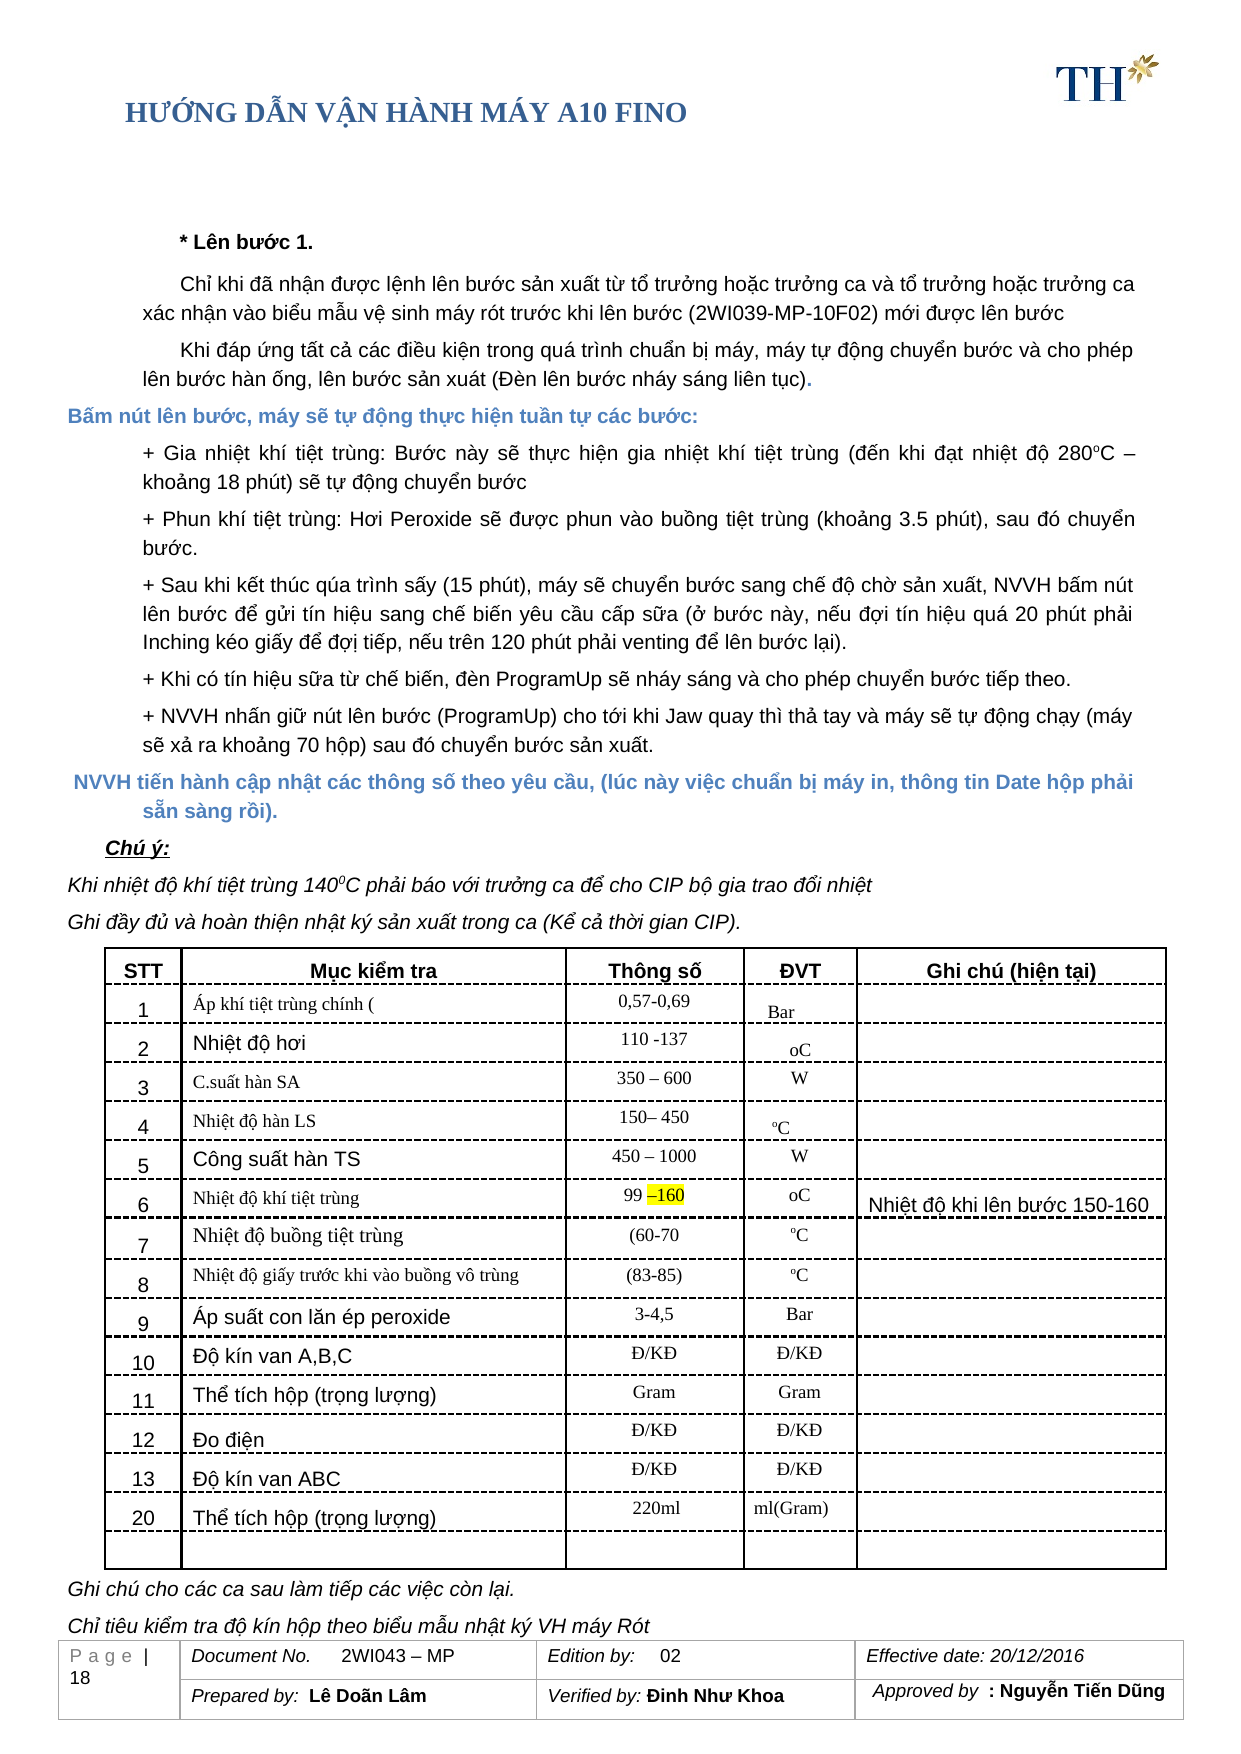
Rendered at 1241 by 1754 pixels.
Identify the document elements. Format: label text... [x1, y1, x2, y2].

table_cell 99 –160 [567, 1178, 743, 1216]
text Chỉ tiêu kiểm tra độ kín hộp theo biểu mẫu nhật ký VH máy Rót [67, 1613, 1135, 1637]
table_cell W [745, 1061, 856, 1100]
table_header Mục kiểm tra [183, 949, 565, 983]
picture [1043, 49, 1169, 109]
table_cell Áp khí tiệt trùng chính ( [183, 983, 565, 1022]
text * Lên bước 1. [142, 230, 1135, 254]
table_cell 3-4,5 [567, 1297, 743, 1335]
text + Khi có tín hiệu sữa từ chế biến, đèn ProgramUp sẽ nháy sáng và cho phép chuyển bước tiếp theo. [142, 667, 1135, 691]
table_cell Gram [567, 1374, 743, 1413]
table_cell Thể tích hộp (trọng lượng) [183, 1374, 565, 1413]
table_header Thông số [567, 949, 743, 983]
text Ghi đầy đủ và hoàn thiện nhật ký sản xuất trong ca (Kể cả thời gian CIP). [67, 910, 1135, 934]
table_cell Bar [745, 1297, 856, 1335]
table_cell oC [745, 1216, 856, 1258]
table_cell Đ/KĐ [745, 1452, 856, 1491]
table_header Ghi chú (hiện tại) [858, 949, 1165, 983]
table_cell 3 [106, 1061, 180, 1100]
table_cell [858, 1491, 1165, 1530]
table_cell [858, 1139, 1165, 1177]
table_cell 6 [106, 1178, 180, 1216]
table_cell Nhiệt độ buồng tiệt trùng [183, 1216, 565, 1258]
table_cell 11 [106, 1374, 180, 1413]
table_cell [858, 1413, 1165, 1452]
table_cell 10 [106, 1335, 180, 1374]
table_cell Nhiệt độ khí tiệt trùng [183, 1178, 565, 1216]
table_cell Thể tích hộp (trọng lượng) [183, 1491, 565, 1530]
text + Sau khi kết thúc qúa trình sấy (15 phút), máy sẽ chuyển bước sang chế độ chờ sản xuất, NVVH bấm nút lên bước để gửi tín hiệu sang chế biến yêu cầu cấp sữa (ở bước này, nếu đợi tín hiệu quá 20 phút phải Inching kéo giấy để đợị tiếp, nếu trên 120 phút phải venting để lên bước lại). [142, 573, 1135, 654]
table_cell Nhiệt độ khi lên bước 150-160 [858, 1178, 1165, 1216]
table_cell [745, 1530, 856, 1568]
text Chú ý: [105, 836, 1135, 860]
table_cell [183, 1530, 565, 1568]
table_cell 1 [106, 983, 180, 1022]
table_cell Gram [745, 1374, 856, 1413]
table_cell (83-85) [567, 1258, 743, 1297]
table_cell oC [745, 1100, 856, 1139]
table_cell [858, 1100, 1165, 1139]
table_cell 20 [106, 1491, 180, 1530]
table_cell [858, 983, 1165, 1022]
table_cell 13 [106, 1452, 180, 1491]
table_cell ml(Gram) [745, 1491, 856, 1530]
table_cell 110 -137 [567, 1022, 743, 1061]
table_cell 4 [106, 1100, 180, 1139]
table_cell 2 [106, 1022, 180, 1061]
text + Gia nhiệt khí tiệt trùng: Bước này sẽ thực hiện gia nhiệt khí tiệt trùng (đến khi đạt nhiệt độ 280oC – khoảng 18 phút) sẽ tự động chuyển bước [142, 441, 1135, 494]
table_cell 7 [106, 1216, 180, 1258]
table_cell 150– 450 [567, 1100, 743, 1139]
table_cell Đ/KĐ [567, 1452, 743, 1491]
table_cell [858, 1530, 1165, 1568]
table_cell Đo điện [183, 1413, 565, 1452]
text + Phun khí tiệt trùng: Hơi Peroxide sẽ được phun vào buồng tiệt trùng (khoảng 3.5 phút), sau đó chuyển bước. [142, 507, 1135, 559]
table_cell 5 [106, 1139, 180, 1177]
table_cell 350 – 600 [567, 1061, 743, 1100]
table_cell [858, 1297, 1165, 1335]
table_cell Công suất hàn TS [183, 1139, 565, 1177]
table_cell Đ/KĐ [567, 1413, 743, 1452]
table_cell Độ kín van ABC [183, 1452, 565, 1491]
table_cell oC [745, 1258, 856, 1297]
text Bấm nút lên bước, máy sẽ tự động thực hiện tuần tự các bước: [67, 404, 1135, 428]
table_cell [858, 1258, 1165, 1297]
table_cell [858, 1335, 1165, 1374]
table_cell W [745, 1139, 856, 1177]
text Khi nhiệt độ khí tiệt trùng 1400C phải báo với trưởng ca để cho CIP bộ gia trao đổi nhiệt [67, 873, 1135, 897]
text Chỉ khi đã nhận được lệnh lên bước sản xuất từ tổ trưởng hoặc trưởng ca và tổ trưởng hoặc trưởng ca xác nhận vào biểu mẫu vệ sinh máy rót trước khi lên bước (2WI039-MP-10F02) mới được lên bước [142, 272, 1135, 325]
table_cell oC [745, 1022, 856, 1061]
table_cell [858, 1061, 1165, 1100]
table_cell Nhiệt độ hàn LS [183, 1100, 565, 1139]
table_cell [858, 1216, 1165, 1258]
table_cell 450 – 1000 [567, 1139, 743, 1177]
table_cell Độ kín van A,B,C [183, 1335, 565, 1374]
table_cell Bar [745, 983, 856, 1022]
table_cell Đ/KĐ [567, 1335, 743, 1374]
table_cell 12 [106, 1413, 180, 1452]
table_cell 9 [106, 1297, 180, 1335]
table_cell Áp suất con lăn ép peroxide [183, 1297, 565, 1335]
text Khi đáp ứng tất cả các điều kiện trong quá trình chuẩn bị máy, máy tự động chuyển bước và cho phép lên bước hàn ống, lên bước sản xuát (Đèn lên bước nháy sáng liên tục). [142, 338, 1135, 391]
text Ghi chú cho các ca sau làm tiếp các việc còn lại. [67, 1576, 1135, 1600]
table_cell Nhiệt độ giấy trước khi vào buồng vô trùng [183, 1258, 565, 1297]
table_cell [567, 1530, 743, 1568]
table_cell (60-70 [567, 1216, 743, 1258]
table_cell Đ/KĐ [745, 1335, 856, 1374]
table_cell [858, 1374, 1165, 1413]
table_cell 0,57-0,69 [567, 983, 743, 1022]
table_cell [106, 1530, 180, 1568]
table_cell oC [745, 1178, 856, 1216]
table_cell 220ml [567, 1491, 743, 1530]
table_cell Nhiệt độ hơi [183, 1022, 565, 1061]
table_cell Đ/KĐ [745, 1413, 856, 1452]
table_header STT [106, 949, 180, 983]
table_cell C.suất hàn SA [183, 1061, 565, 1100]
table_cell [858, 1452, 1165, 1491]
table_cell [858, 1022, 1165, 1061]
text + NVVH nhấn giữ nút lên bước (ProgramUp) cho tới khi Jaw quay thì thả tay và máy sẽ tự động chạy (máy sẽ xả ra khoảng 70 hộp) sau đó chuyển bước sản xuất. [142, 704, 1135, 757]
table_header ĐVT [745, 949, 856, 983]
text NVVH tiến hành cập nhật các thông số theo yêu cầu, (lúc này việc chuẩn bị máy in, thông tin Date hộp phải sẵn sàng rồi). [67, 770, 1135, 823]
table_cell 8 [106, 1258, 180, 1297]
